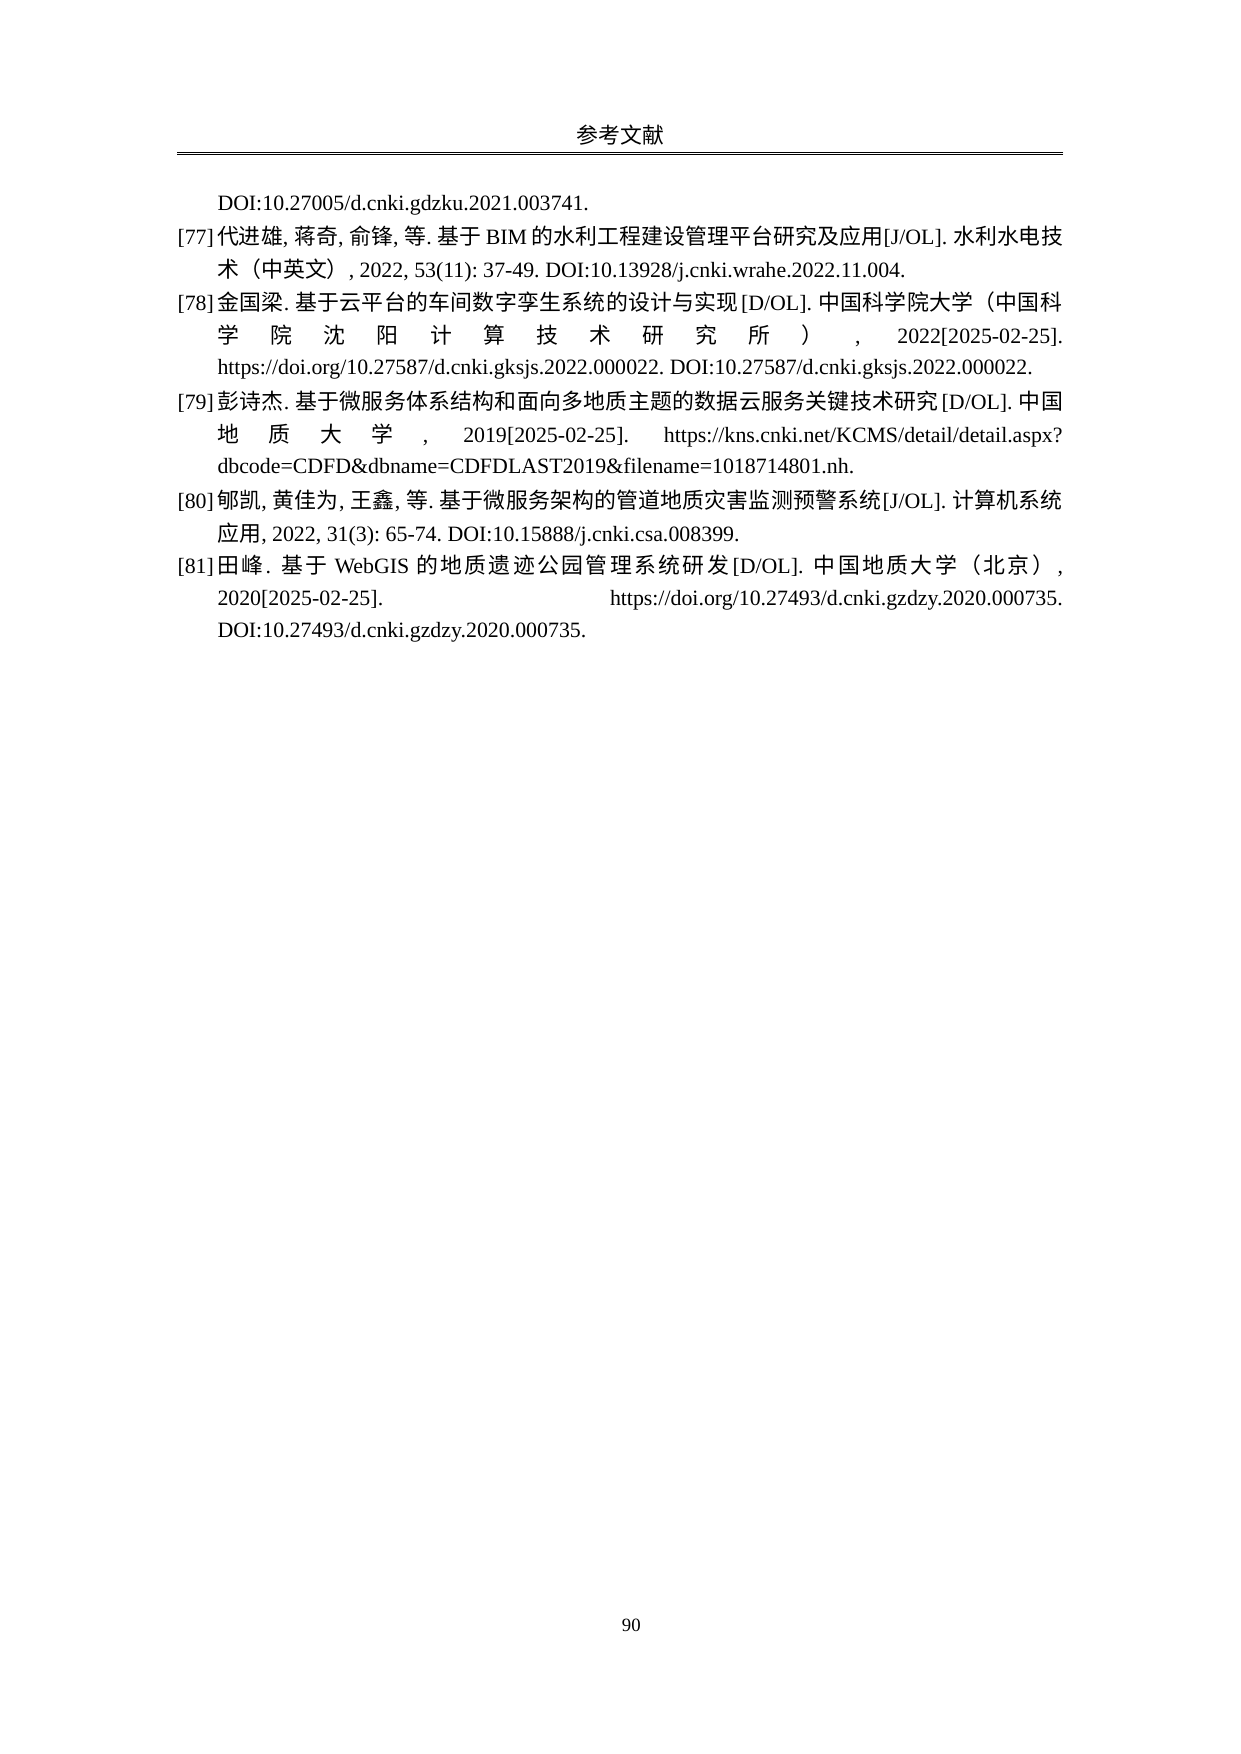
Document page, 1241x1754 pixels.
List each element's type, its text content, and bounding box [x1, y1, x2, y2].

text [79] 彭诗杰. 基于微服务体系结构和面向多地质主题的数据云服务关键技术研究[D/OL]. 中国地质大学, 2019[2025-02-25]. https://kns.cnki.net/KCMS/detail/detail.aspx?dbcode=CDFD&dbname=CDFDLAST2019&filename=1018714801.nh. [177, 383, 1063, 482]
text [77] 代进雄, 蒋奇, 俞锋, 等. 基于BIM的水利工程建设管理平台研究及应用[J/OL]. 水利水电技术（中英文）, 2022, 53(11): 37-49. DOI:10.13928/j.cnki.wrahe.2022.11.004. [177, 219, 1063, 284]
text [81] 田峰. 基于WebGIS的地质遗迹公园管理系统研发[D/OL]. 中国地质大学（北京）, 2020[2025-02-25]. https://doi.org/10.27493/d.cnki.gzdzy.2020.000735. DOI:10.27493/d.cnki.gzdzy.2020.000735. [177, 548, 1063, 647]
text [78] 金国梁. 基于云平台的车间数字孪生系统的设计与实现[D/OL]. 中国科学院大学（中国科学院沈阳计算技术研究所）, 2022[2025-02-25]. https://doi.org/10.27587/d.cnki.gksjs.2022.000022. DOI:10.27587/d.cnki.gksjs.2022.000022. [177, 284, 1063, 383]
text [177, 186, 1063, 219]
text [80] 郇凯, 黄佳为, 王鑫, 等. 基于微服务架构的管道地质灾害监测预警系统[J/OL]. 计算机系统应用, 2022, 31(3): 65-74. DOI:10.15888/j.cnki.csa.008399. [177, 482, 1063, 548]
